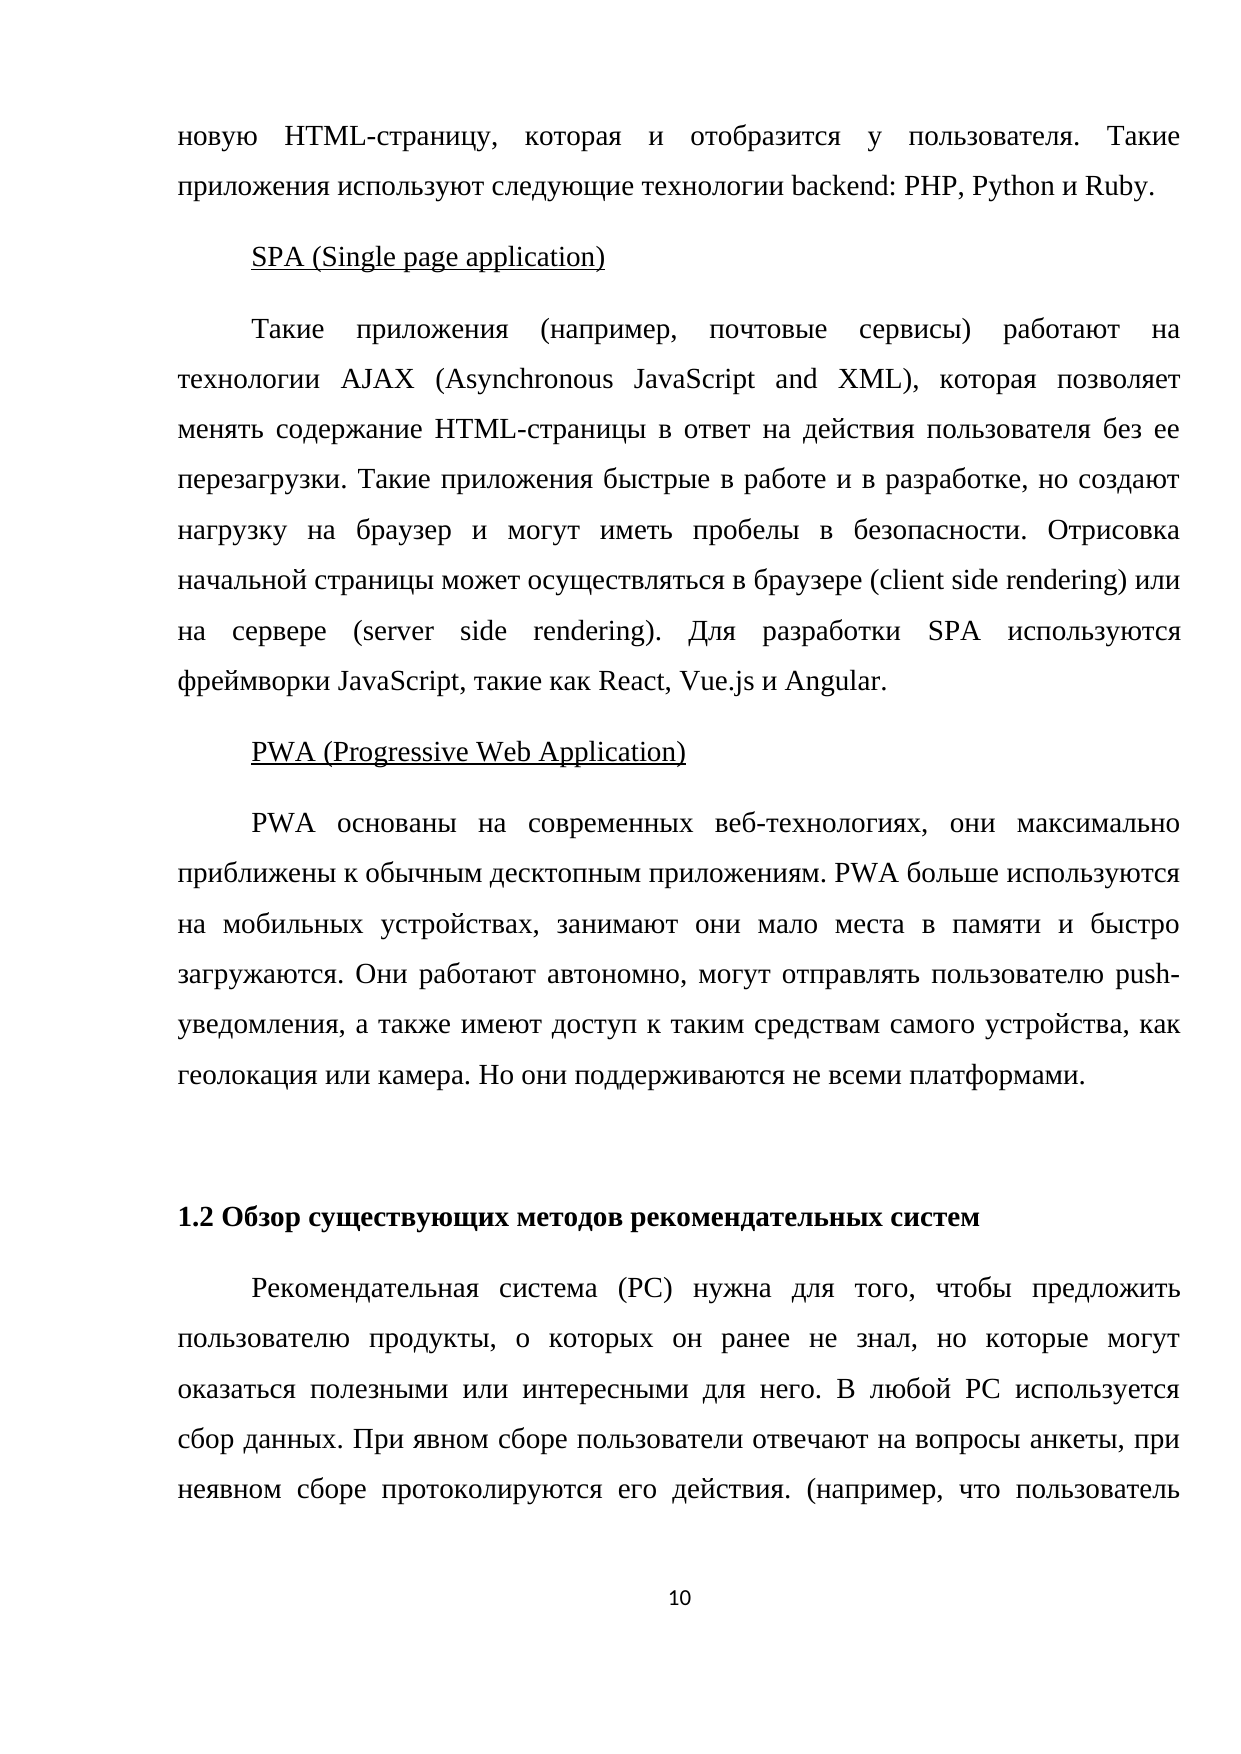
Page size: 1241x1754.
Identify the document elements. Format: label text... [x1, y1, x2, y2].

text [177, 1270, 1181, 1505]
text PWA (Progressive Web Application) [177, 734, 1181, 768]
text SPA (Single page application) [177, 239, 1181, 273]
text 1.2 Обзор существующих методов рекомендательных систем [177, 1199, 1181, 1233]
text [177, 118, 1181, 202]
text Такие приложения (например, почтовые сервисы) работают на технологии AJAX (Asynchronous JavaScript and XML), которая позволяет менять содержание HTML-страницы в ответ на действия пользователя без ее перезагрузки. Такие приложения быстрые в работе и в разработке, но создают нагрузку на браузер и могут иметь пробелы в безопасности. Отрисовка начальной страницы может осуществляться в браузере (client side rendering) или на сервере (server side rendering). Для разработки SPA используются фреймворки JavaScript, такие как React, Vue.js и Angular. [177, 311, 1181, 696]
text PWA основаны на современных веб-технологиях, они максимально приближены к обычным десктопным приложениям. PWA больше используются на мобильных устройствах, занимают они мало места в памяти и быстро загружаются. Они работают автономно, могут отправлять пользователю push-уведомления, а также имеют доступ к таким средствам самого устройства, как геолокация или камера. Но они поддерживаются не всеми платформами. [177, 805, 1181, 1090]
